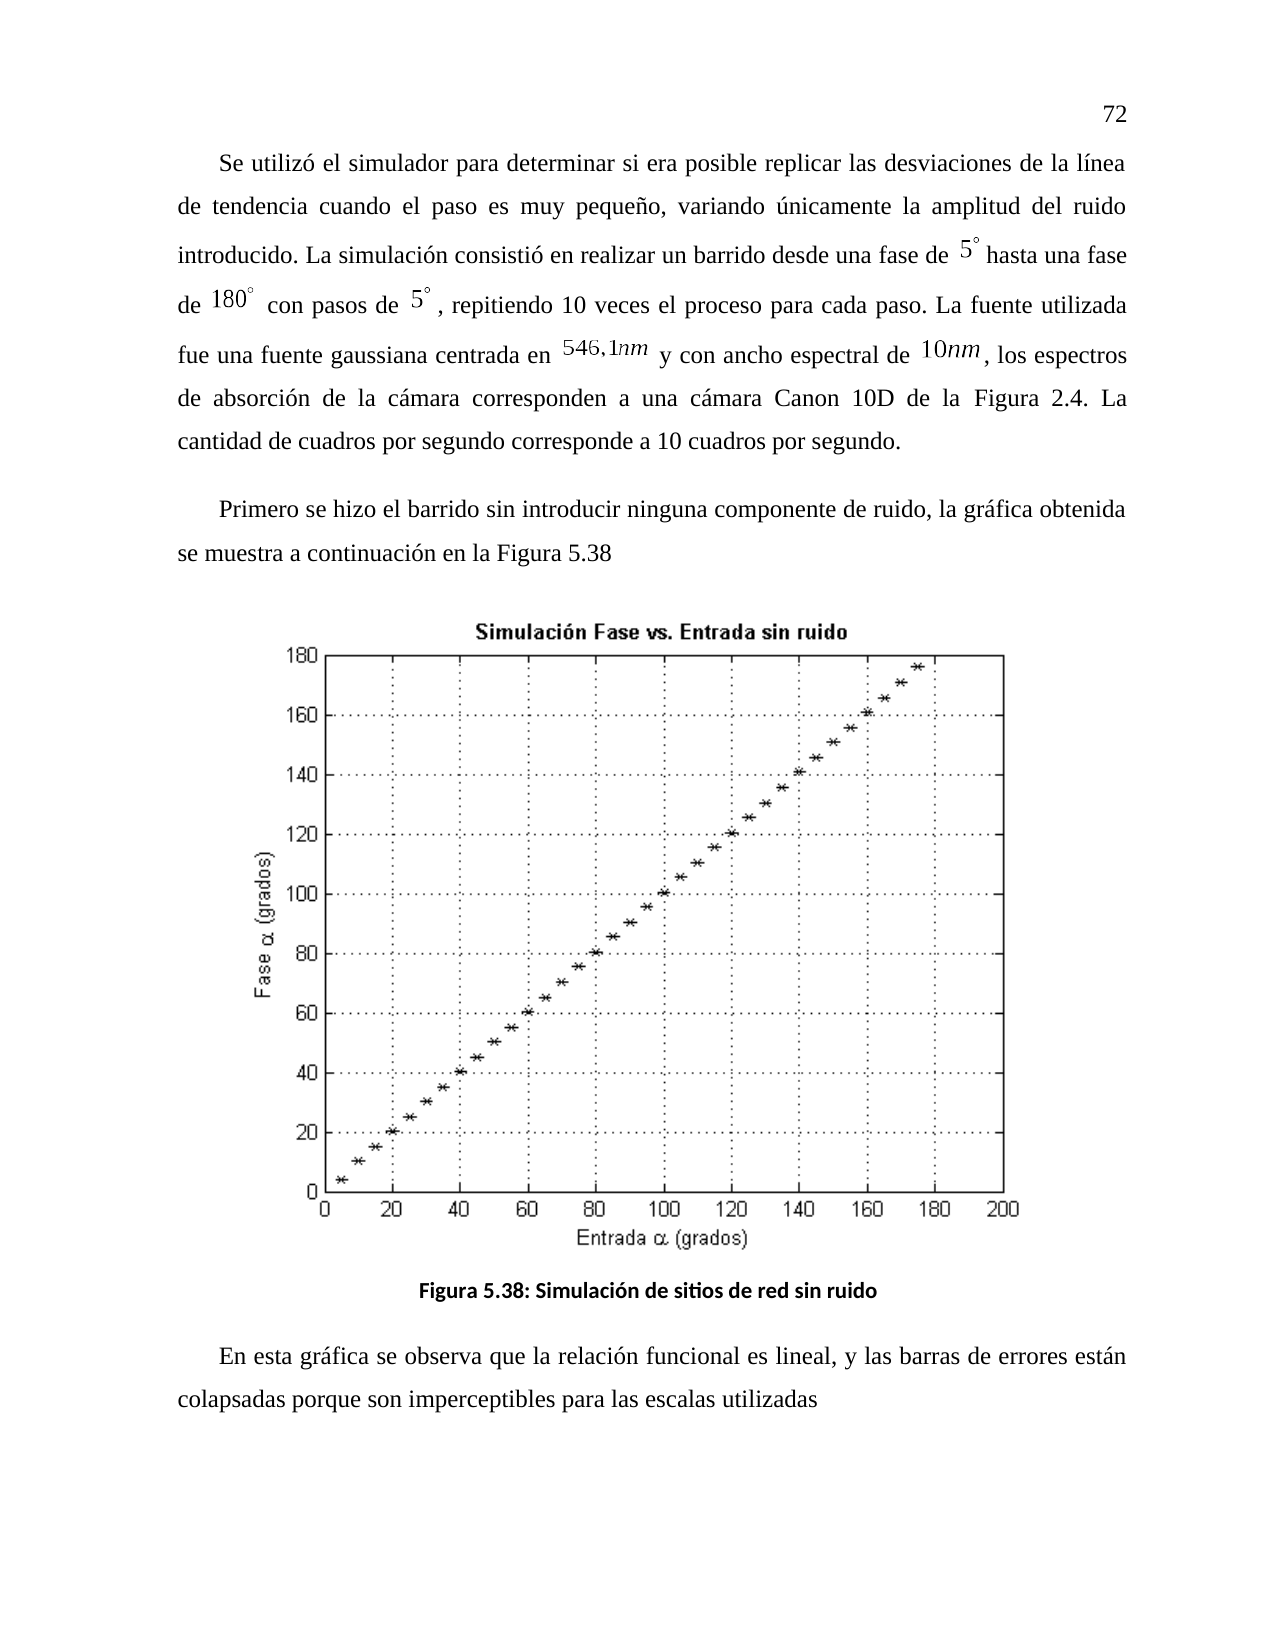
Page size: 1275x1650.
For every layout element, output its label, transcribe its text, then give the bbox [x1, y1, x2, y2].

text En esta gráfica se observa que la relación funcional es lineal, y las barras de errores están colapsadas porque son imperceptibles para las escalas utilizadas [177, 1341, 1127, 1413]
picture [211, 605, 1085, 1264]
